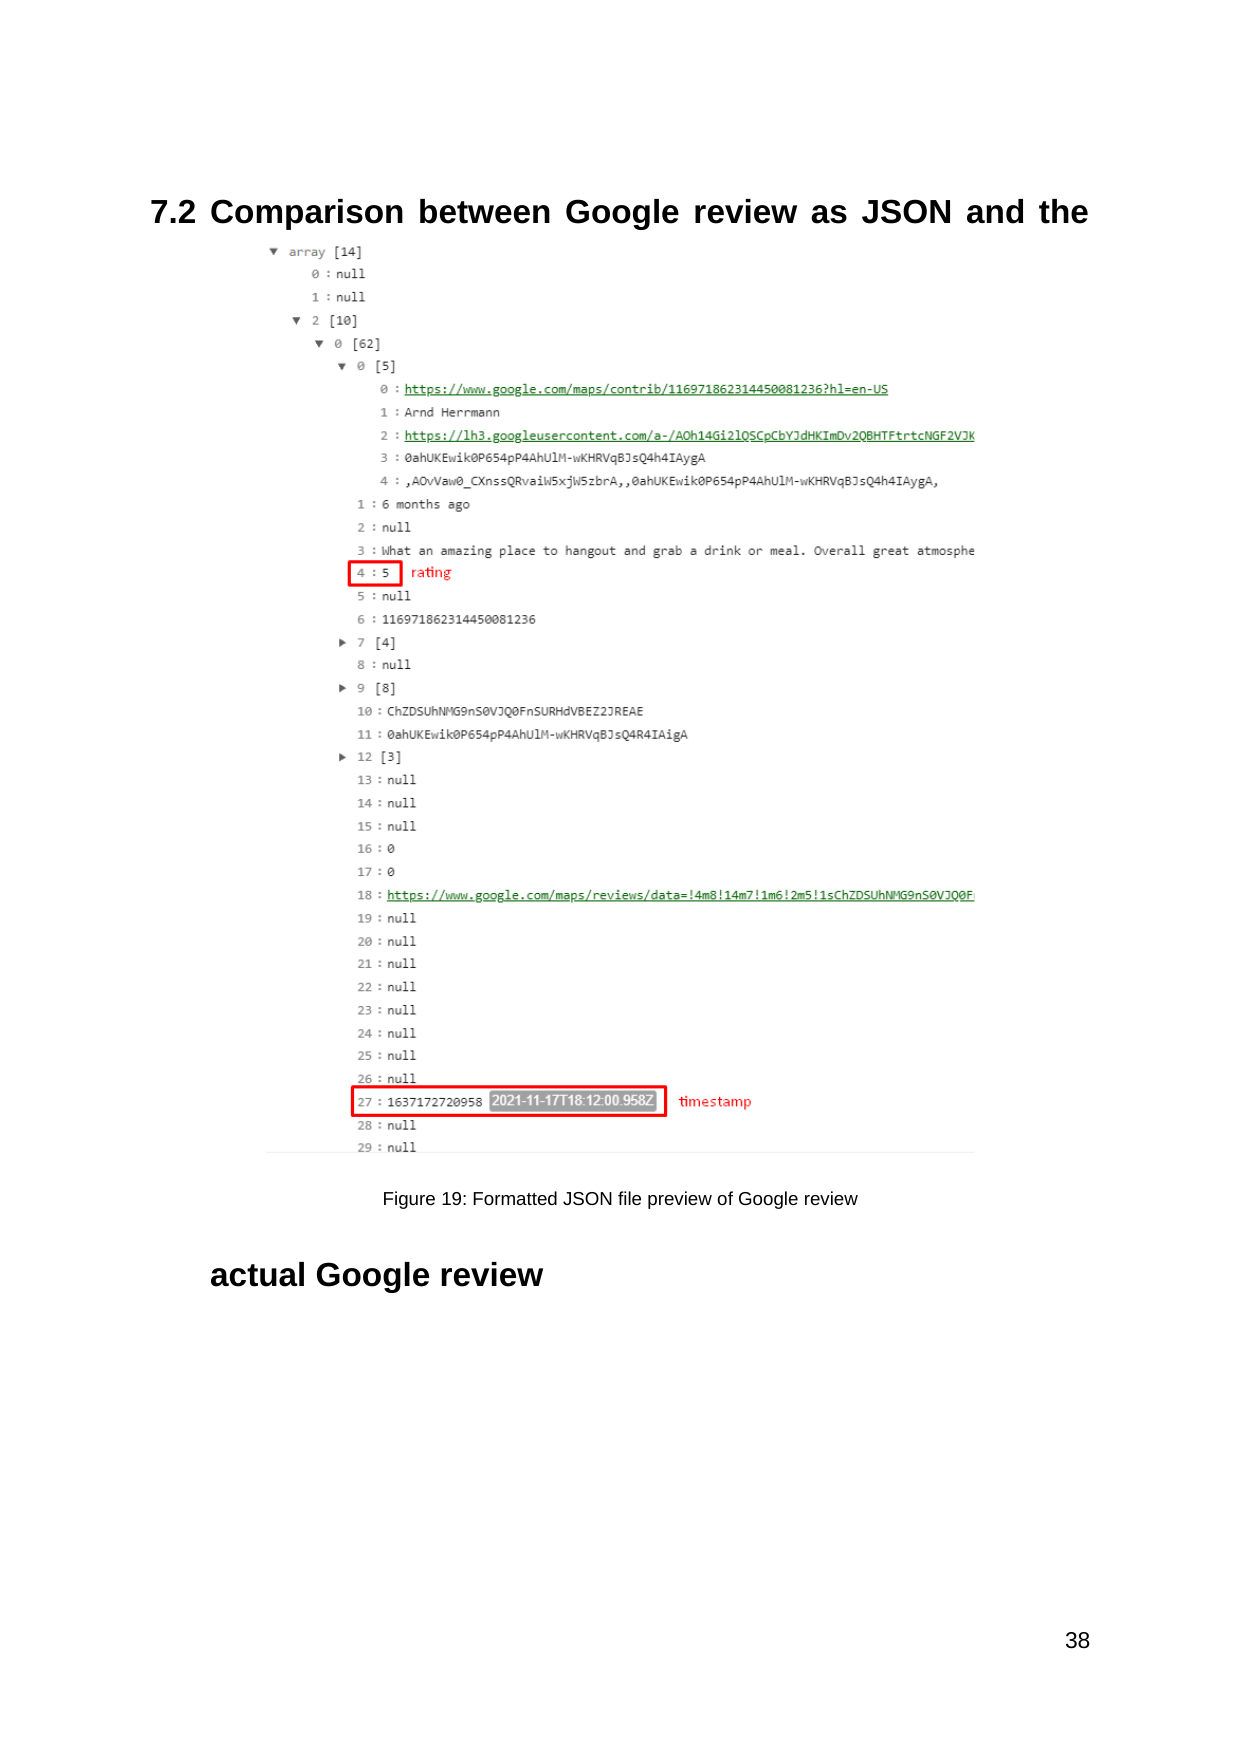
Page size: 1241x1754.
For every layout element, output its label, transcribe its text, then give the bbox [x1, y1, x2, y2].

picture [265, 243, 975, 1153]
